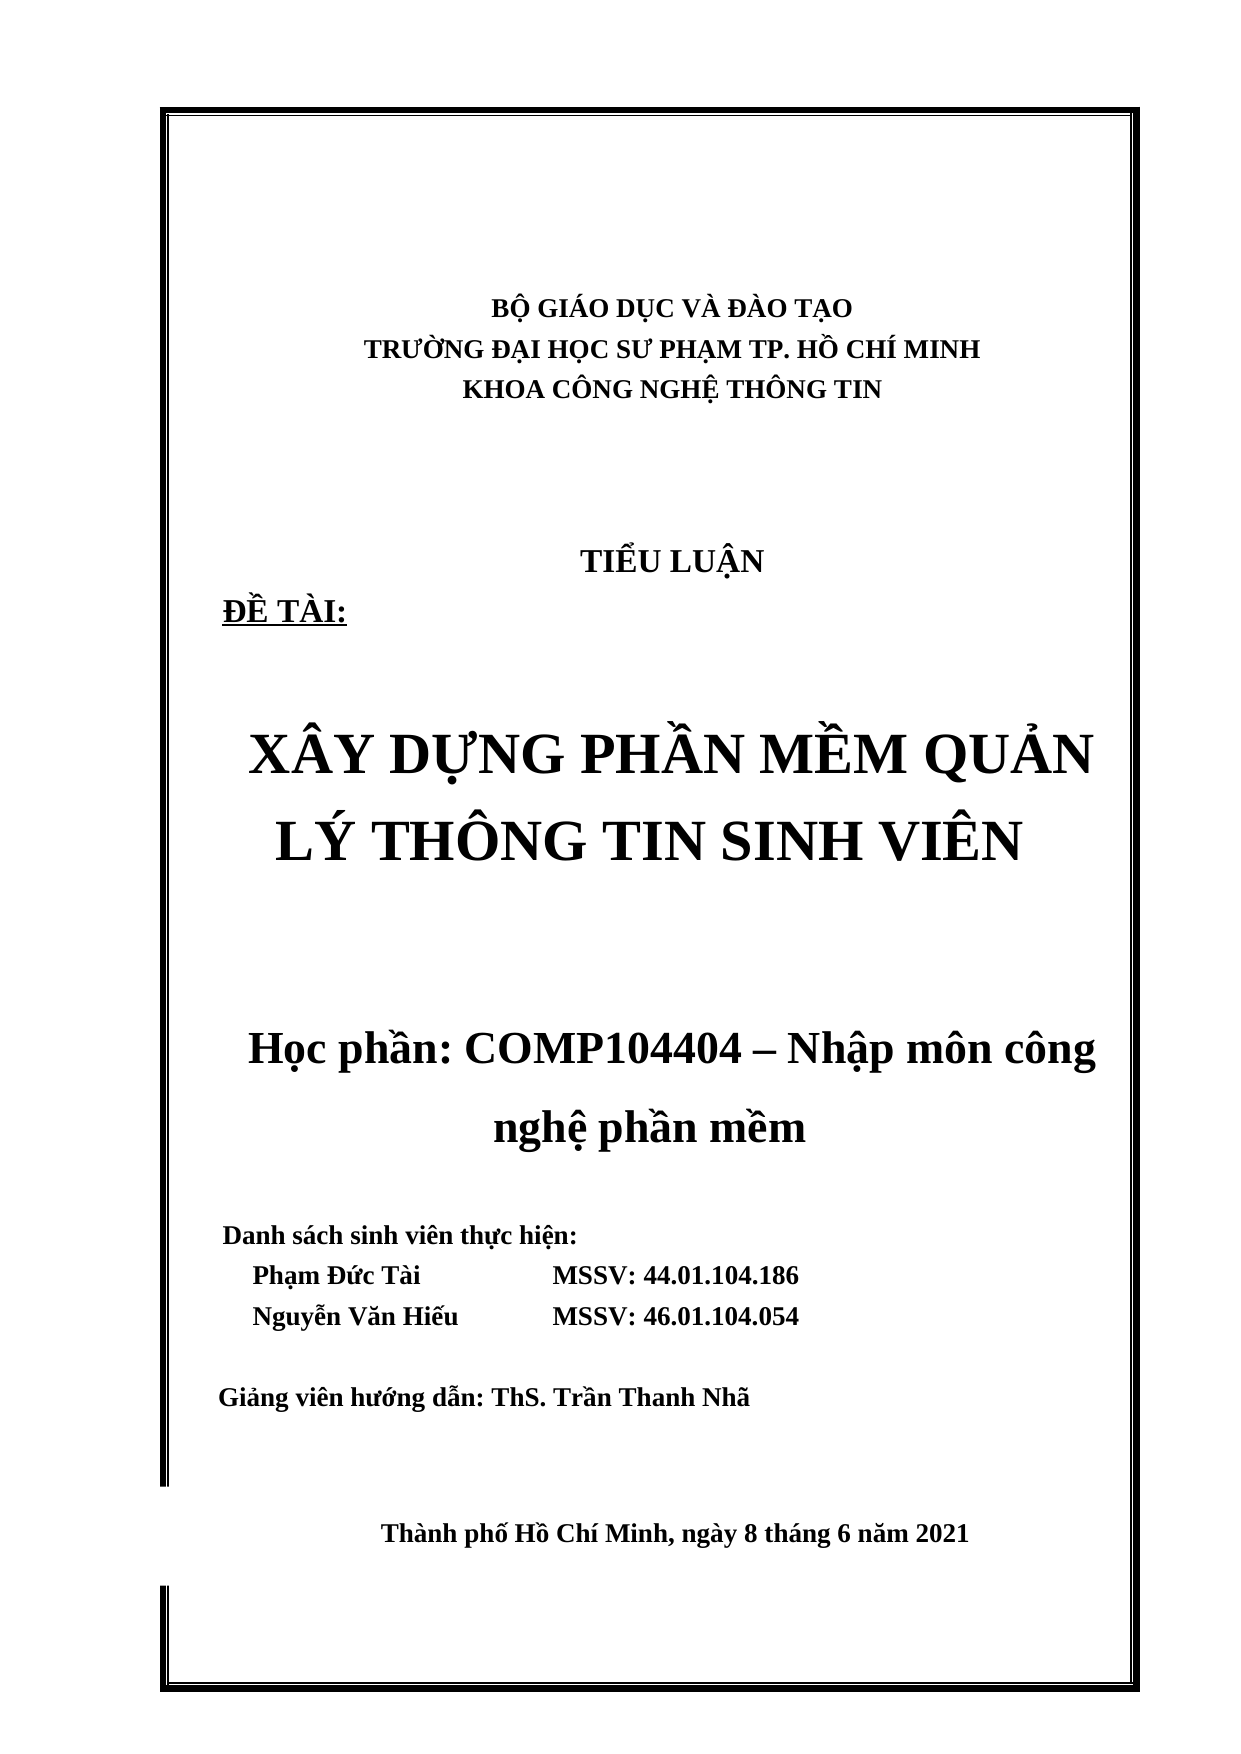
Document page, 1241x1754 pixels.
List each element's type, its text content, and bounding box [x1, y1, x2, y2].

text TRƯỜNG ĐẠI HỌC SƯ PHẠM TP. HỒ CHÍ MINH [177, 333, 1122, 364]
text TIỂU LUẬN [177, 541, 1122, 579]
text ĐỀ TÀI: [177, 591, 1122, 629]
text Danh sách sinh viên thực hiện: [222, 1178, 1122, 1250]
text Nguyễn Văn Hiếu MSSV: 46.01.104.054 [177, 1300, 1122, 1331]
text Giảng viên hướng dẫn: ThS. Trần Thanh Nhã [177, 1381, 1122, 1412]
text XÂY DỰNG PHẦN MỀM QUẢN LÝ THÔNG TIN SINH VIÊN [177, 718, 1122, 873]
text Phạm Đức Tài MSSV: 44.01.104.186 [177, 1259, 1122, 1291]
text KHOA CÔNG NGHỆ THÔNG TIN [177, 373, 1122, 404]
text BỘ GIÁO DỤC VÀ ĐÀO TẠO [177, 292, 1122, 323]
text Học phần: COMP104404 – Nhập môn công nghệ phần mềm [177, 1020, 1122, 1152]
